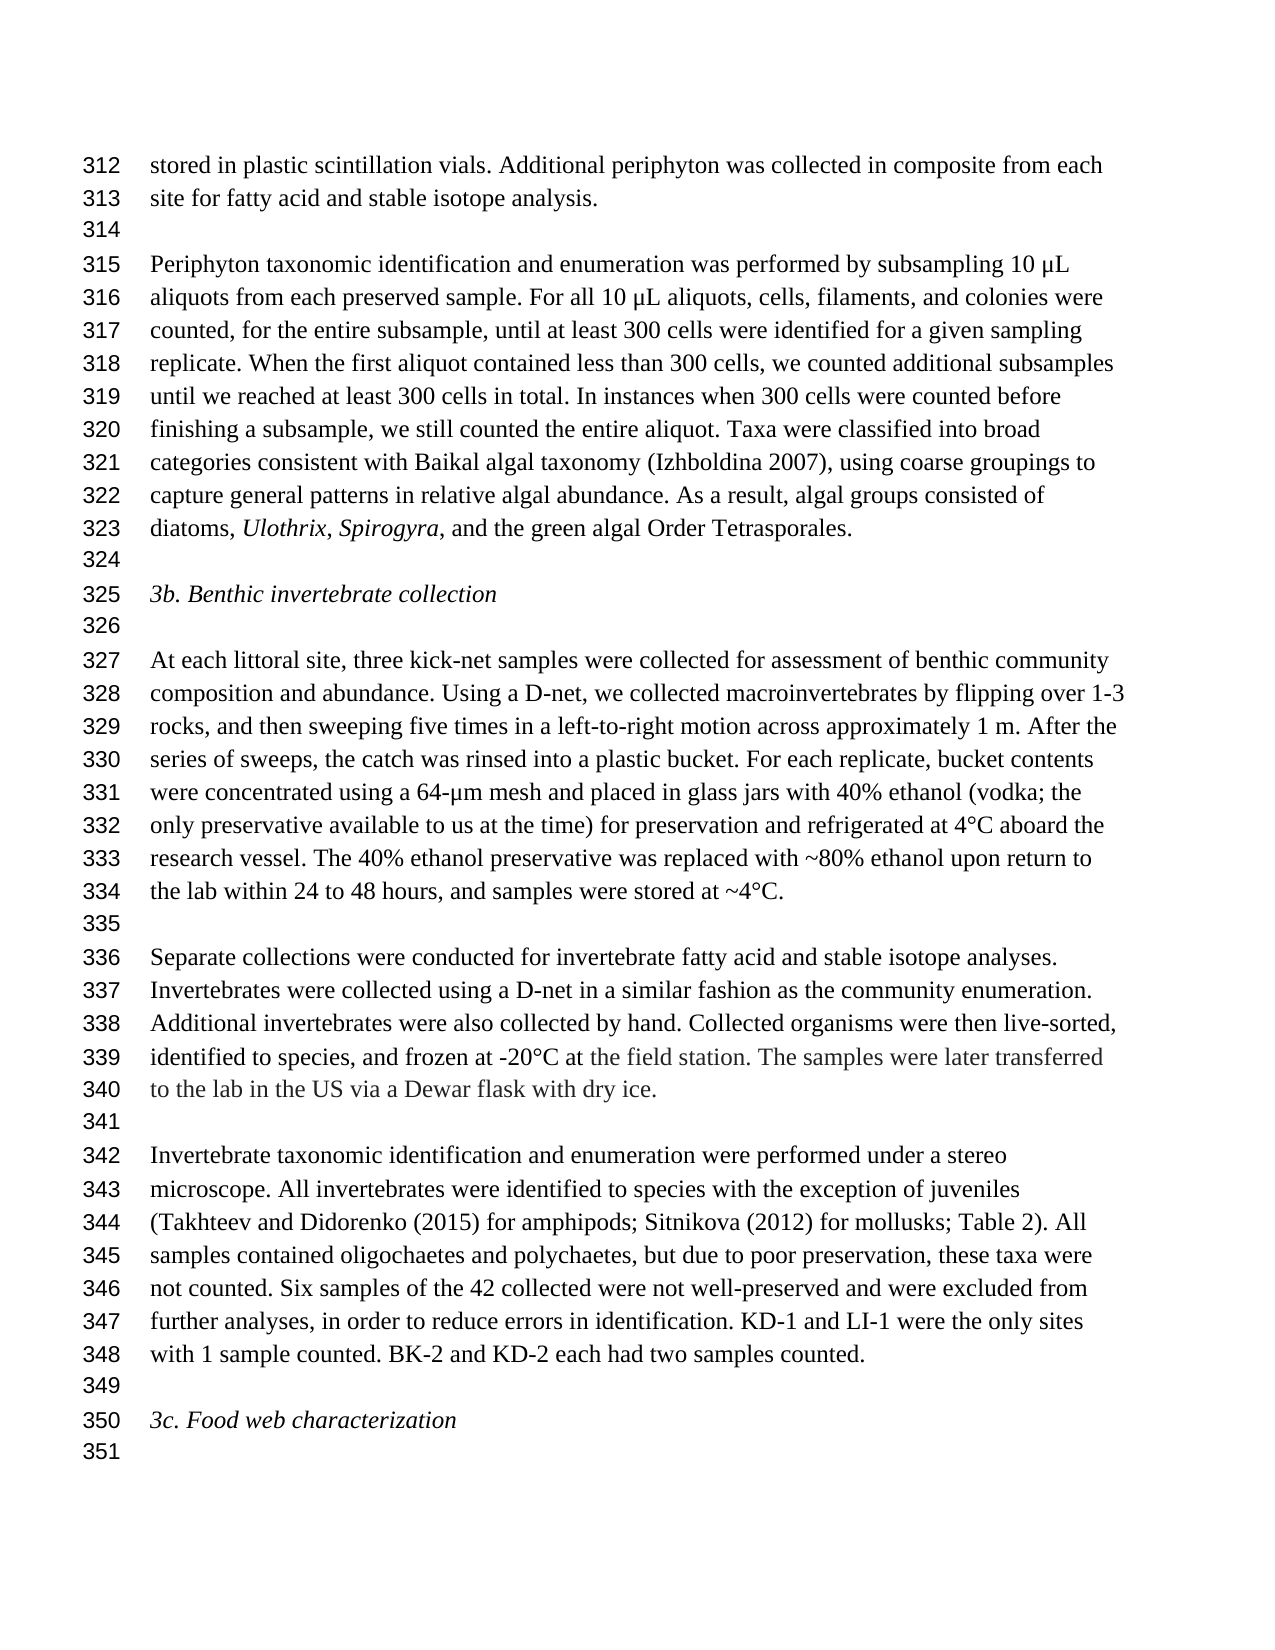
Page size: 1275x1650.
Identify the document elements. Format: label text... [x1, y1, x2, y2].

text At each littoral site, three kick-net samples were collected for assessment of benthic community composition and abundance. Using a D-net, we collected macroinvertebrates by flipping over 1-3 rocks, and then sweeping five times in a left-to-right motion across approximately 1 m. After the series of sweeps, the catch was rinsed into a plastic bucket. For each replicate, bucket contents were concentrated using a 64-μm mesh and placed in glass jars with 40% ethanol (vodka; the only preservative available to us at the time) for preservation and refrigerated at 4°C aboard the research vessel. The 40% ethanol preservative was replaced with ~80% ethanol upon return to the lab within 24 to 48 hours, and samples were stored at ~4°C. [150, 645, 1125, 905]
text Separate collections were conducted for invertebrate fatty acid and stable isotope analyses. Invertebrates were collected using a D-net in a similar fashion as the community enumeration. Additional invertebrates were also collected by hand. Collected organisms were then live-sorted, identified to species, and frozen at -20°C at the field station. The samples were later transferred to the lab in the US via a Dewar flask with dry ice. [150, 942, 1125, 1103]
text 3b. Benthic invertebrate collection [150, 579, 1125, 608]
text 3c. Food web characterization [150, 1405, 1125, 1433]
text Periphyton taxonomic identification and enumeration was performed by subsampling 10 μL aliquots from each preserved sample. For all 10 μL aliquots, cells, filaments, and colonies were counted, for the entire subsample, until at least 300 cells were identified for a given sampling replicate. When the first aliquot contained less than 300 cells, we counted additional subsamples until we reached at least 300 cells in total. In instances when 300 cells were counted before finishing a subsample, we still counted the entire aliquot. Taxa were classified into broad categories consistent with Baikal algal taxonomy (Izhboldina 2007), using coarse groupings to capture general patterns in relative algal abundance. As a result, algal groups consisted of diatoms, Ulothrix, Spirogyra, and the green algal Order Tetrasporales. [150, 249, 1125, 542]
text Invertebrate taxonomic identification and enumeration were performed under a stereo microscope. All invertebrates were identified to species with the exception of juveniles (Takhteev and Didorenko (2015) for amphipods; Sitnikova (2012) for mollusks; Table 2). All samples contained oligochaetes and polychaetes, but due to poor preservation, these taxa were not counted. Six samples of the 42 collected were not well-preserved and were excluded from further analyses, in order to reduce errors in identification. KD-1 and LI-1 were the only sites with 1 sample counted. BK-2 and KD-2 each had two samples counted. [150, 1141, 1125, 1367]
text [150, 150, 1125, 212]
